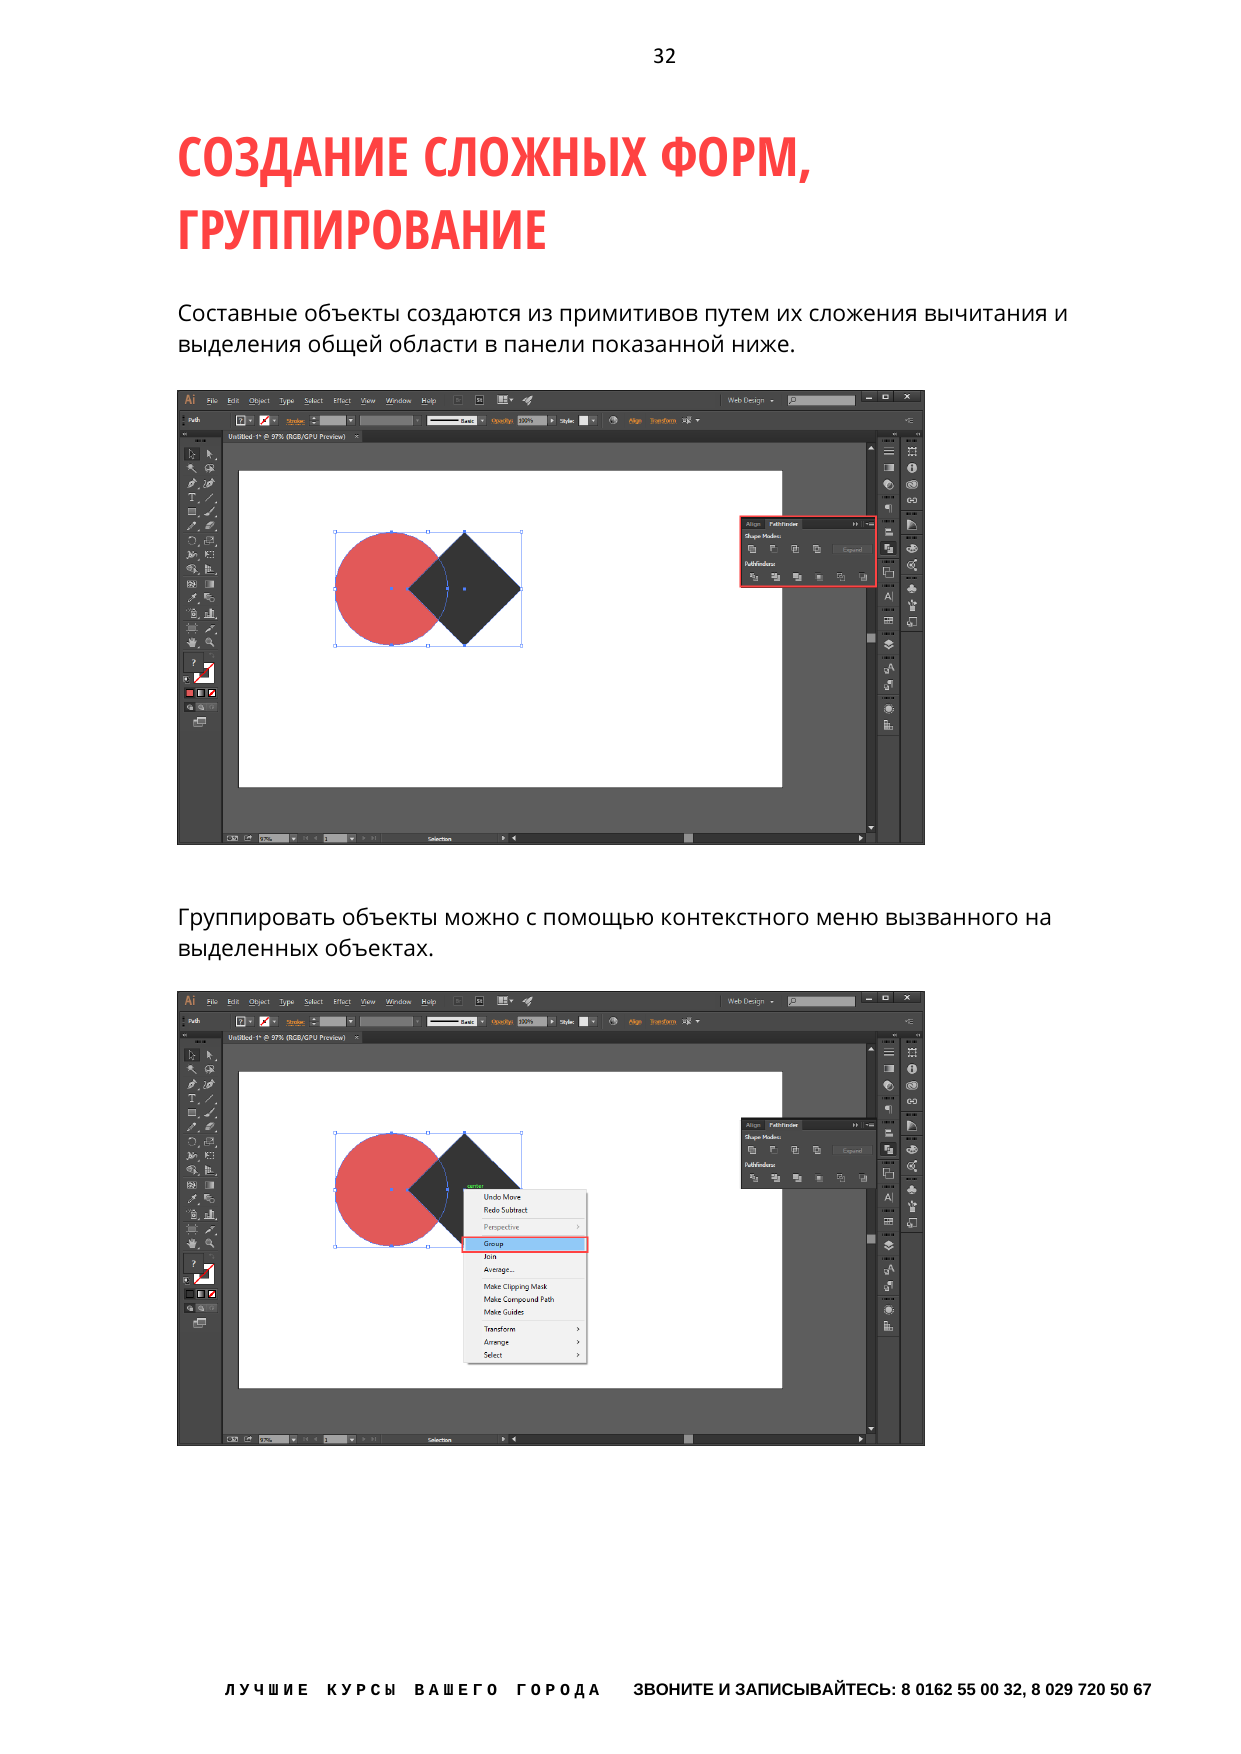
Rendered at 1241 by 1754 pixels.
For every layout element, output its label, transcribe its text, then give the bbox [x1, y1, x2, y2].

text Группировать объекты можно с помощью контекстного меню вызванного на выделенных объектах. [177, 901, 1152, 963]
picture [177, 390, 925, 845]
text Составные объекты создаются из примитивов путем их сложения вычитания и выделения общей области в панели показанной ниже. [177, 297, 1152, 359]
title СОЗДАНИЕ СЛОЖНЫХ ФОРМ, ГРУППИРОВАНИЕ [177, 118, 1152, 266]
picture [177, 991, 925, 1446]
